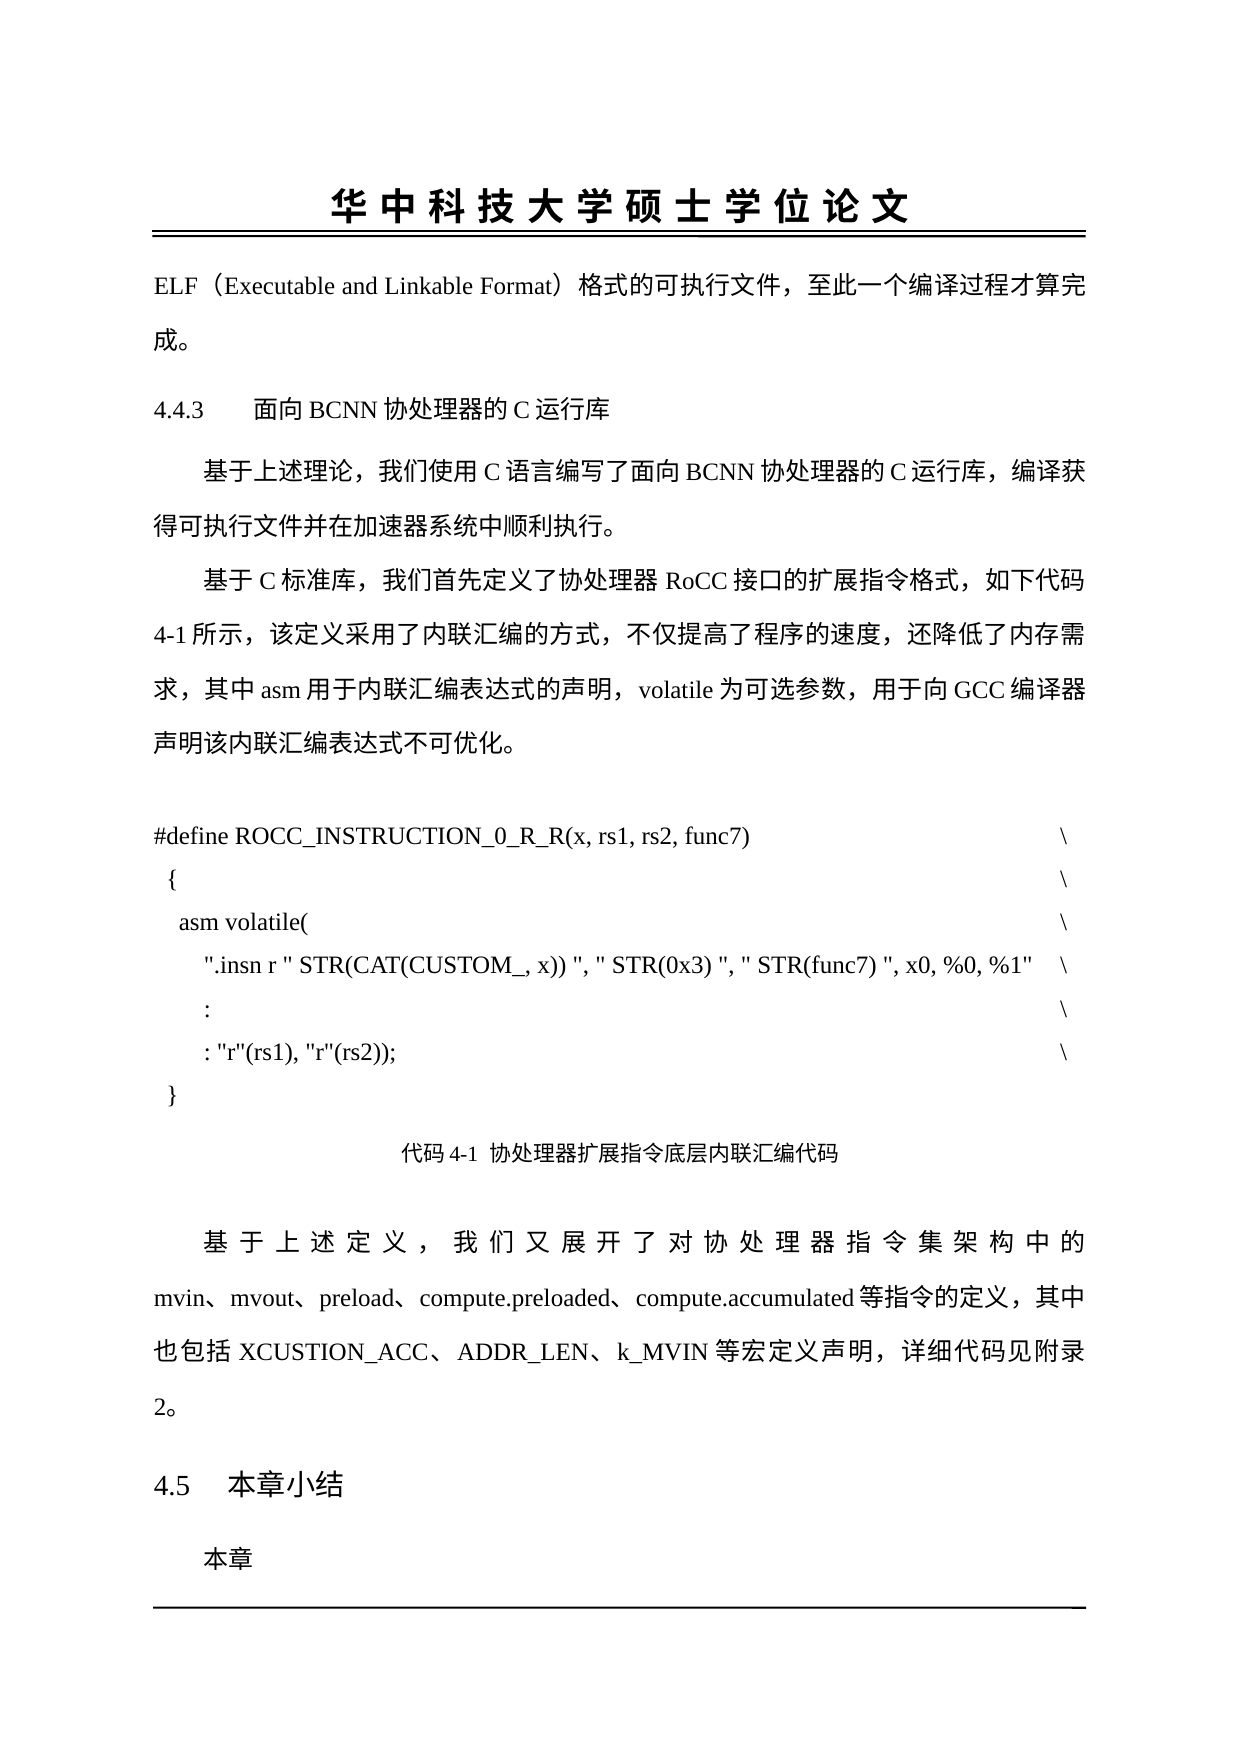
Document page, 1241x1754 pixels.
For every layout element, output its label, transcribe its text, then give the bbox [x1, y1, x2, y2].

text asm volatile( \ [153, 907, 1087, 936]
text 代码4-1 协处理器扩展指令底层内联汇编代码 [153, 1136, 1087, 1167]
text 基于上述理论，我们使用C语言编写了面向BCNN协处理器的C运行库，编译获得可执行文件并在加速器系统中顺利执行。 [153, 452, 1087, 542]
text 基于上述定义，我们又展开了对协处理器指令集架构中的mvin、mvout、preload、compute.preloaded、compute.accumulated等指令的定义，其中也包括XCUSTION_ACC、ADDR_LEN、k_MVIN等宏定义声明，详细代码见附录2。 [153, 1223, 1087, 1422]
subtitle 面向BCNN协处理器的C运行库 [153, 389, 1087, 425]
text 本章 [153, 1539, 1087, 1576]
text } [153, 1080, 1087, 1109]
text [153, 266, 1087, 356]
text : \ [153, 994, 1087, 1022]
text 基于C标准库，我们首先定义了协处理器RoCC接口的扩展指令格式，如下代码4-1所示，该定义采用了内联汇编的方式，不仅提高了程序的速度，还降低了内存需求，其中asm用于内联汇编表达式的声明，volatile为可选参数，用于向GCC编译器声明该内联汇编表达式不可优化。 [153, 561, 1087, 760]
text { \ [153, 864, 1087, 893]
subtitle 本章小结 [153, 1461, 1087, 1503]
text #define ROCC_INSTRUCTION_0_R_R(x, rs1, rs2, func7) \ [153, 821, 1087, 850]
text ".insn r " STR(CAT(CUSTOM_, x)) ", " STR(0x3) ", " STR(func7) ", x0, %0, %1" \ [153, 951, 1087, 979]
text : "r"(rs1), "r"(rs2)); \ [153, 1037, 1087, 1066]
